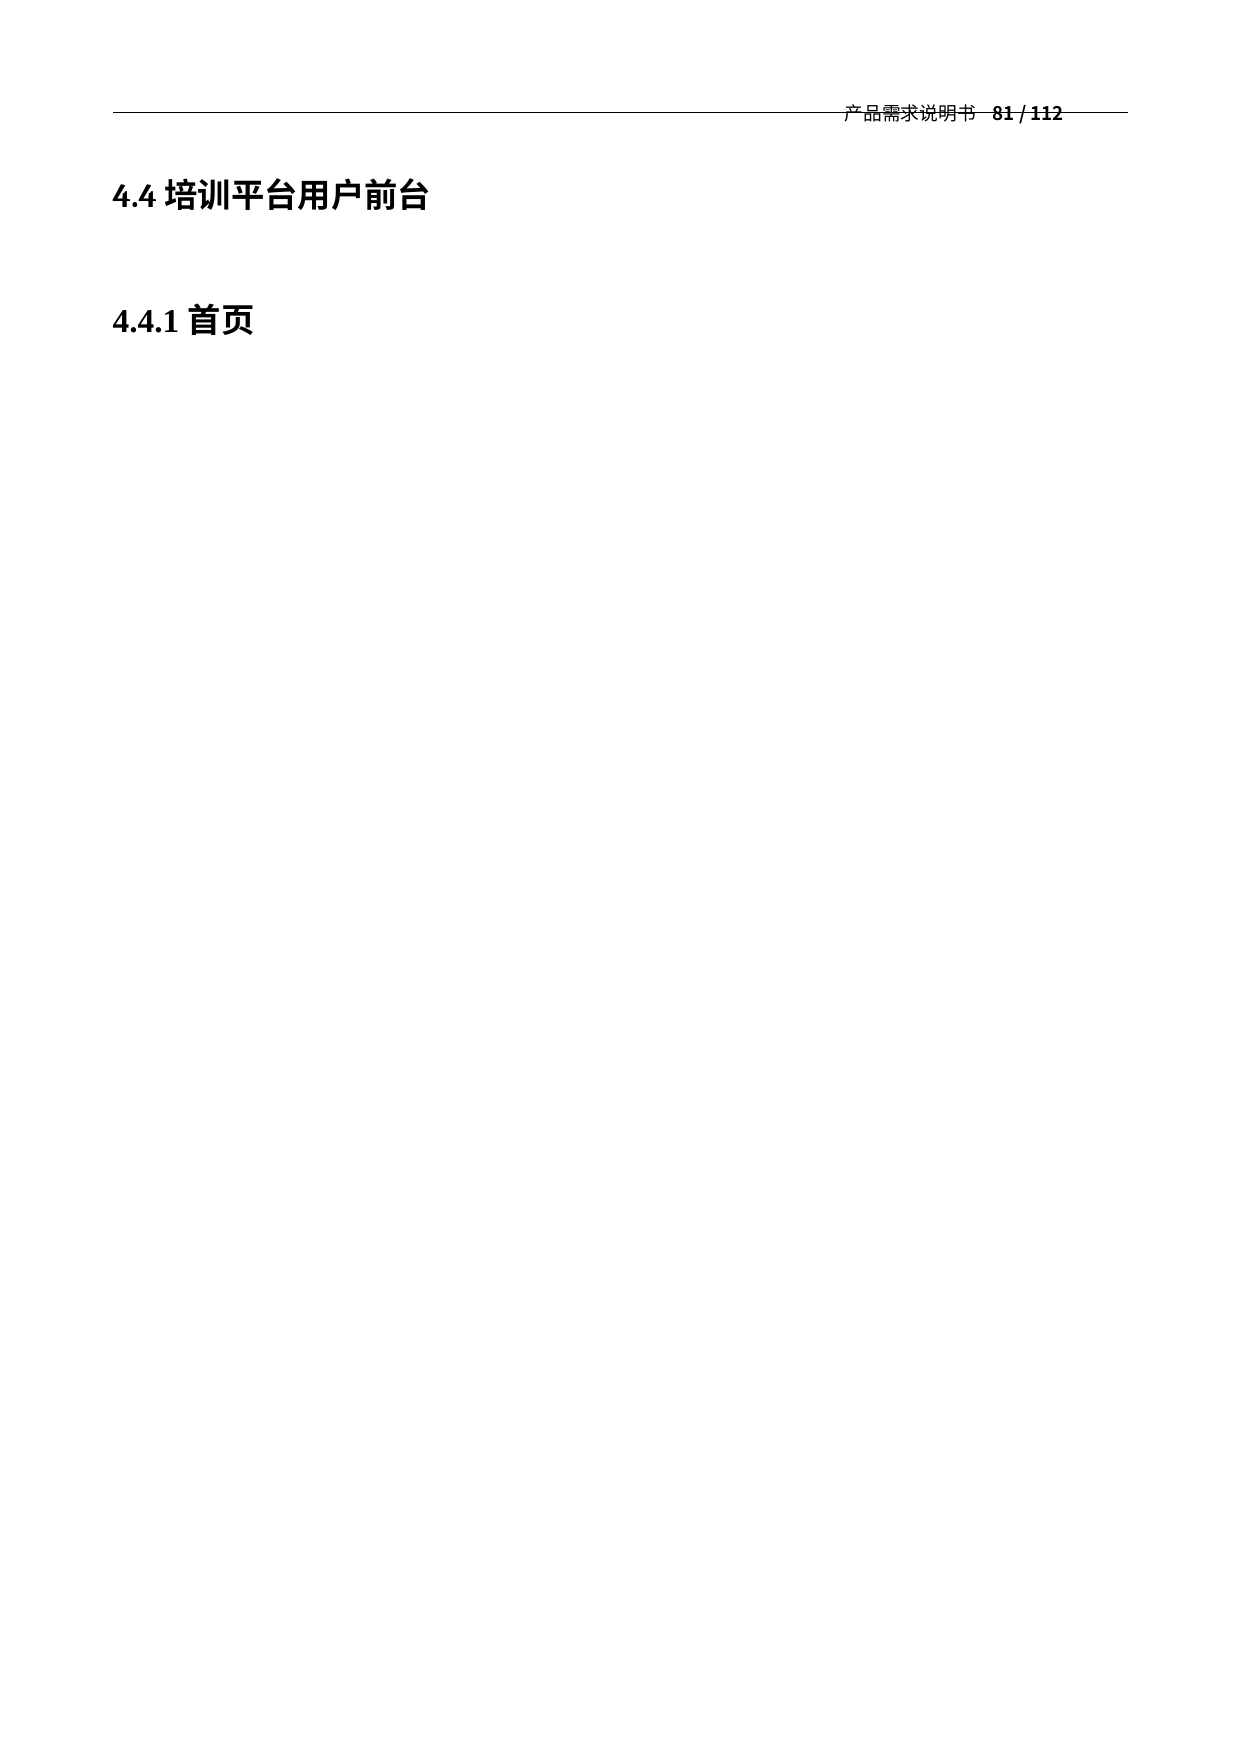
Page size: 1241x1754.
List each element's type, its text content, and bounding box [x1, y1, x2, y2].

subtitle 4.4 培训平台用户前台 [112, 162, 1128, 227]
subtitle 4.4.1 首页 [112, 287, 1128, 352]
